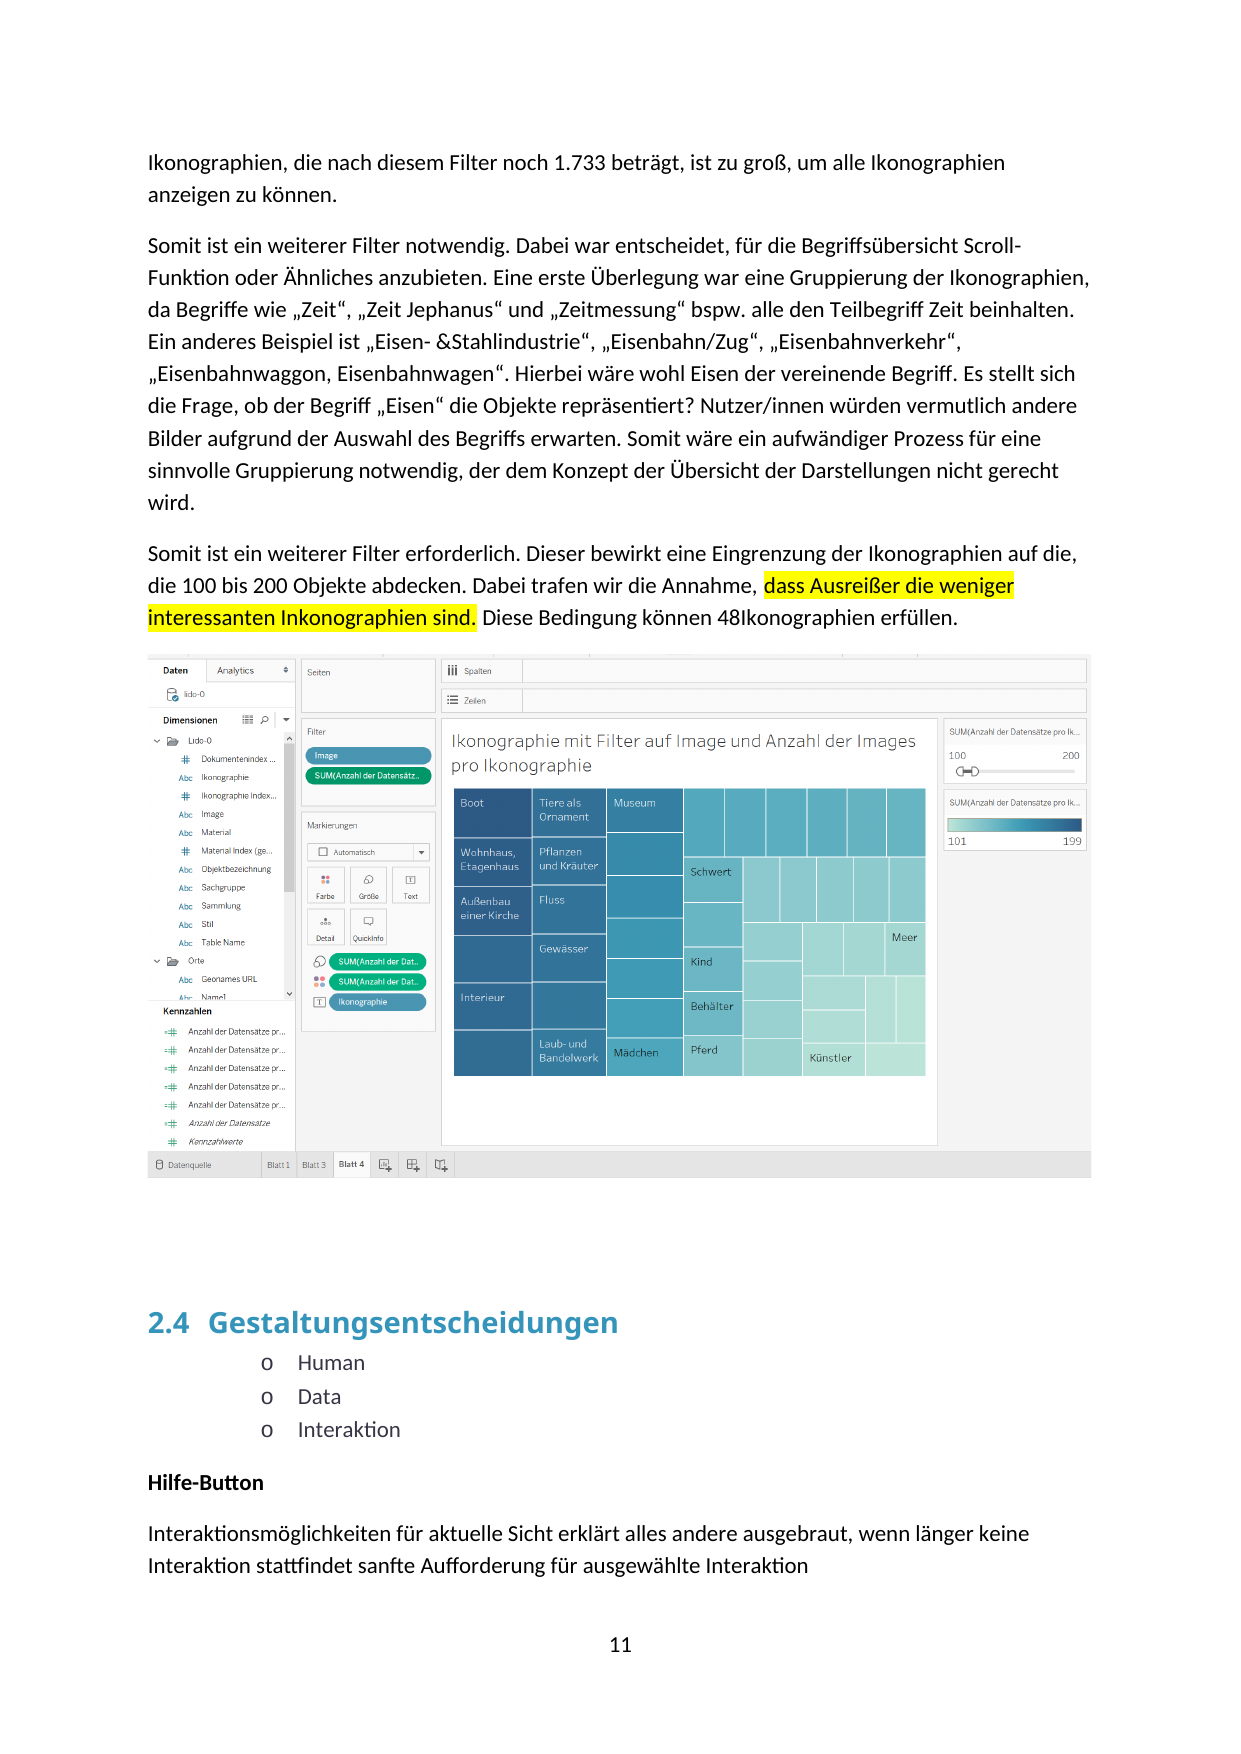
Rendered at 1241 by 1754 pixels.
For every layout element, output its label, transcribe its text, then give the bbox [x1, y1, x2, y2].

picture [147, 654, 1092, 1178]
text Hilfe-Button [148, 1468, 1093, 1496]
subtitle Gestaltungsentscheidungen [148, 1303, 1093, 1342]
list Interaktion [260, 1415, 1093, 1444]
list Data [260, 1382, 1093, 1411]
list Human [260, 1348, 1093, 1377]
text Interaktionsmöglichkeiten für aktuelle Sicht erklärt alles andere ausgebraut, wenn länger keine Interaktion stattfindet sanfte Aufforderung für ausgewählte Interaktion [148, 1519, 1093, 1579]
text Somit ist ein weiterer Filter notwendig. Dabei war entscheidet, für die Begriffsübersicht Scroll-Funktion oder Ähnliches anzubieten. Eine erste Überlegung war eine Gruppierung der Ikonographien, da Begriffe wie „Zeit“, „Zeit Jephanus“ und „Zeitmessung“ bspw. alle den Teilbegriff Zeit beinhalten. Ein anderes Beispiel ist „Eisen- &Stahlindustrie“, „Eisenbahn/Zug“, „Eisenbahnverkehr“, „Eisenbahnwaggon, Eisenbahnwagen“. Hierbei wäre wohl Eisen der vereinende Begriff. Es stellt sich die Frage, ob der Begriff „Eisen“ die Objekte repräsentiert? Nutzer/innen würden vermutlich andere Bilder aufgrund der Auswahl des Begriffs erwarten. Somit wäre ein aufwändiger Prozess für eine sinnvolle Gruppierung notwendig, der dem Konzept der Übersicht der Darstellungen nicht gerecht wird. [148, 231, 1093, 516]
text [148, 148, 1093, 208]
text Somit ist ein weiterer Filter erforderlich. Dieser bewirkt eine Eingrenzung der Ikonographien auf die, die 100 bis 200 Objekte abdecken. Dabei trafen wir die Annahme, dass Ausreißer die weniger interessanten Inkonographien sind. Diese Bedingung können 48Ikonographien erfüllen. [148, 539, 1093, 632]
